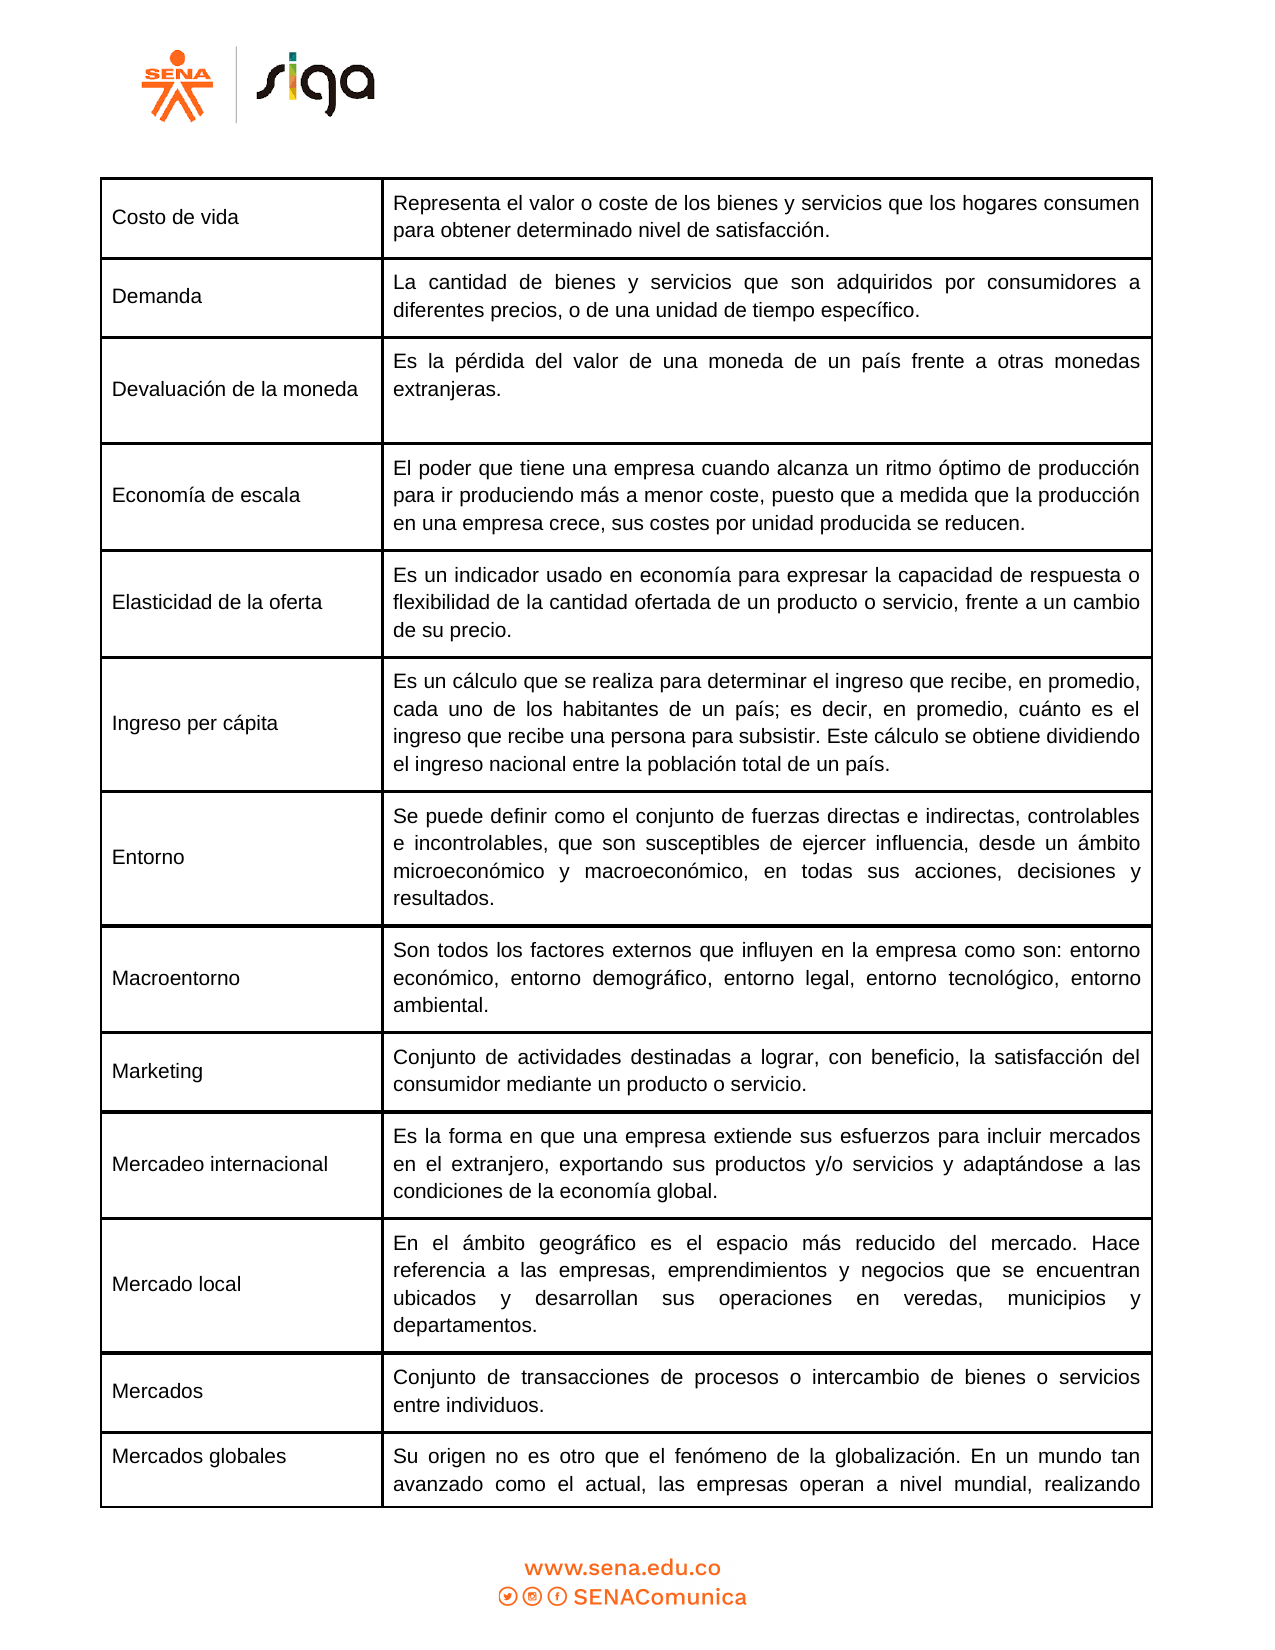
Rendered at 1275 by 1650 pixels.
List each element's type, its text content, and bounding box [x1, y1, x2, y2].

table_cell Macroentorno [102, 928, 381, 1031]
table_cell Economía de escala [102, 445, 381, 549]
table_cell Conjunto de actividades destinadas a lograr, con beneficio, la satisfacción del consumidor mediante un producto o servicio. [384, 1034, 1151, 1110]
table_cell Elasticidad de la oferta [102, 552, 381, 656]
table_cell En el ámbito geográfico es el espacio más reducido del mercado. Hace referencia a las empresas, emprendimientos y negocios que se encuentran ubicados y desarrollan sus operaciones en veredas, municipios y departamentos. [384, 1220, 1151, 1351]
table_cell Mercados globales [102, 1434, 381, 1506]
table_cell Es un indicador usado en economía para expresar la capacidad de respuesta o flexibilidad de la cantidad ofertada de un producto o servicio, frente a un cambio de su precio. [384, 552, 1151, 656]
table_cell Marketing [102, 1034, 381, 1110]
table_cell Conjunto de transacciones de procesos o intercambio de bienes o servicios entre individuos. [384, 1355, 1151, 1431]
table_cell La cantidad de bienes y servicios que son adquiridos por consumidores a diferentes precios, o de una unidad de tiempo específico. [384, 260, 1151, 336]
table_cell Se puede definir como el conjunto de fuerzas directas e indirectas, controlables e incontrolables, que son susceptibles de ejercer influencia, desde un ámbito microeconómico y macroeconómico, en todas sus acciones, decisiones y resultados. [384, 793, 1151, 924]
table_cell El poder que tiene una empresa cuando alcanza un ritmo óptimo de producción para ir produciendo más a menor coste, puesto que a medida que la producción en una empresa crece, sus costes por unidad producida se reducen. [384, 445, 1151, 549]
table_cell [384, 1434, 1151, 1506]
table_cell Ingreso per cápita [102, 659, 381, 790]
table_cell Es la forma en que una empresa extiende sus esfuerzos para incluir mercados en el extranjero, exportando sus productos y/o servicios y adaptándose a las condiciones de la economía global. [384, 1114, 1151, 1217]
table_cell Mercados [102, 1355, 381, 1431]
picture [0, 42, 523, 128]
table_cell Es la pérdida del valor de una moneda de un país frente a otras monedas extranjeras. [384, 339, 1151, 442]
table_cell Devaluación de la moneda [102, 339, 381, 442]
table_cell Es un cálculo que se realiza para determinar el ingreso que recibe, en promedio, cada uno de los habitantes de un país; es decir, en promedio, cuánto es el ingreso que recibe una persona para subsistir. Este cálculo se obtiene dividiendo el ingreso nacional entre la población total de un país. [384, 659, 1151, 790]
table_cell Representa el valor o coste de los bienes y servicios que los hogares consumen para obtener determinado nivel de satisfacción. [384, 180, 1151, 257]
table_cell Mercadeo internacional [102, 1114, 381, 1217]
table_cell Son todos los factores externos que influyen en la empresa como son: entorno económico, entorno demográfico, entorno legal, entorno tecnológico, entorno ambiental. [384, 928, 1151, 1031]
picture [498, 1556, 747, 1606]
table_cell Costo de vida [102, 180, 381, 257]
table_cell Demanda [102, 260, 381, 336]
table_cell Mercado local [102, 1220, 381, 1351]
table_cell Entorno [102, 793, 381, 924]
